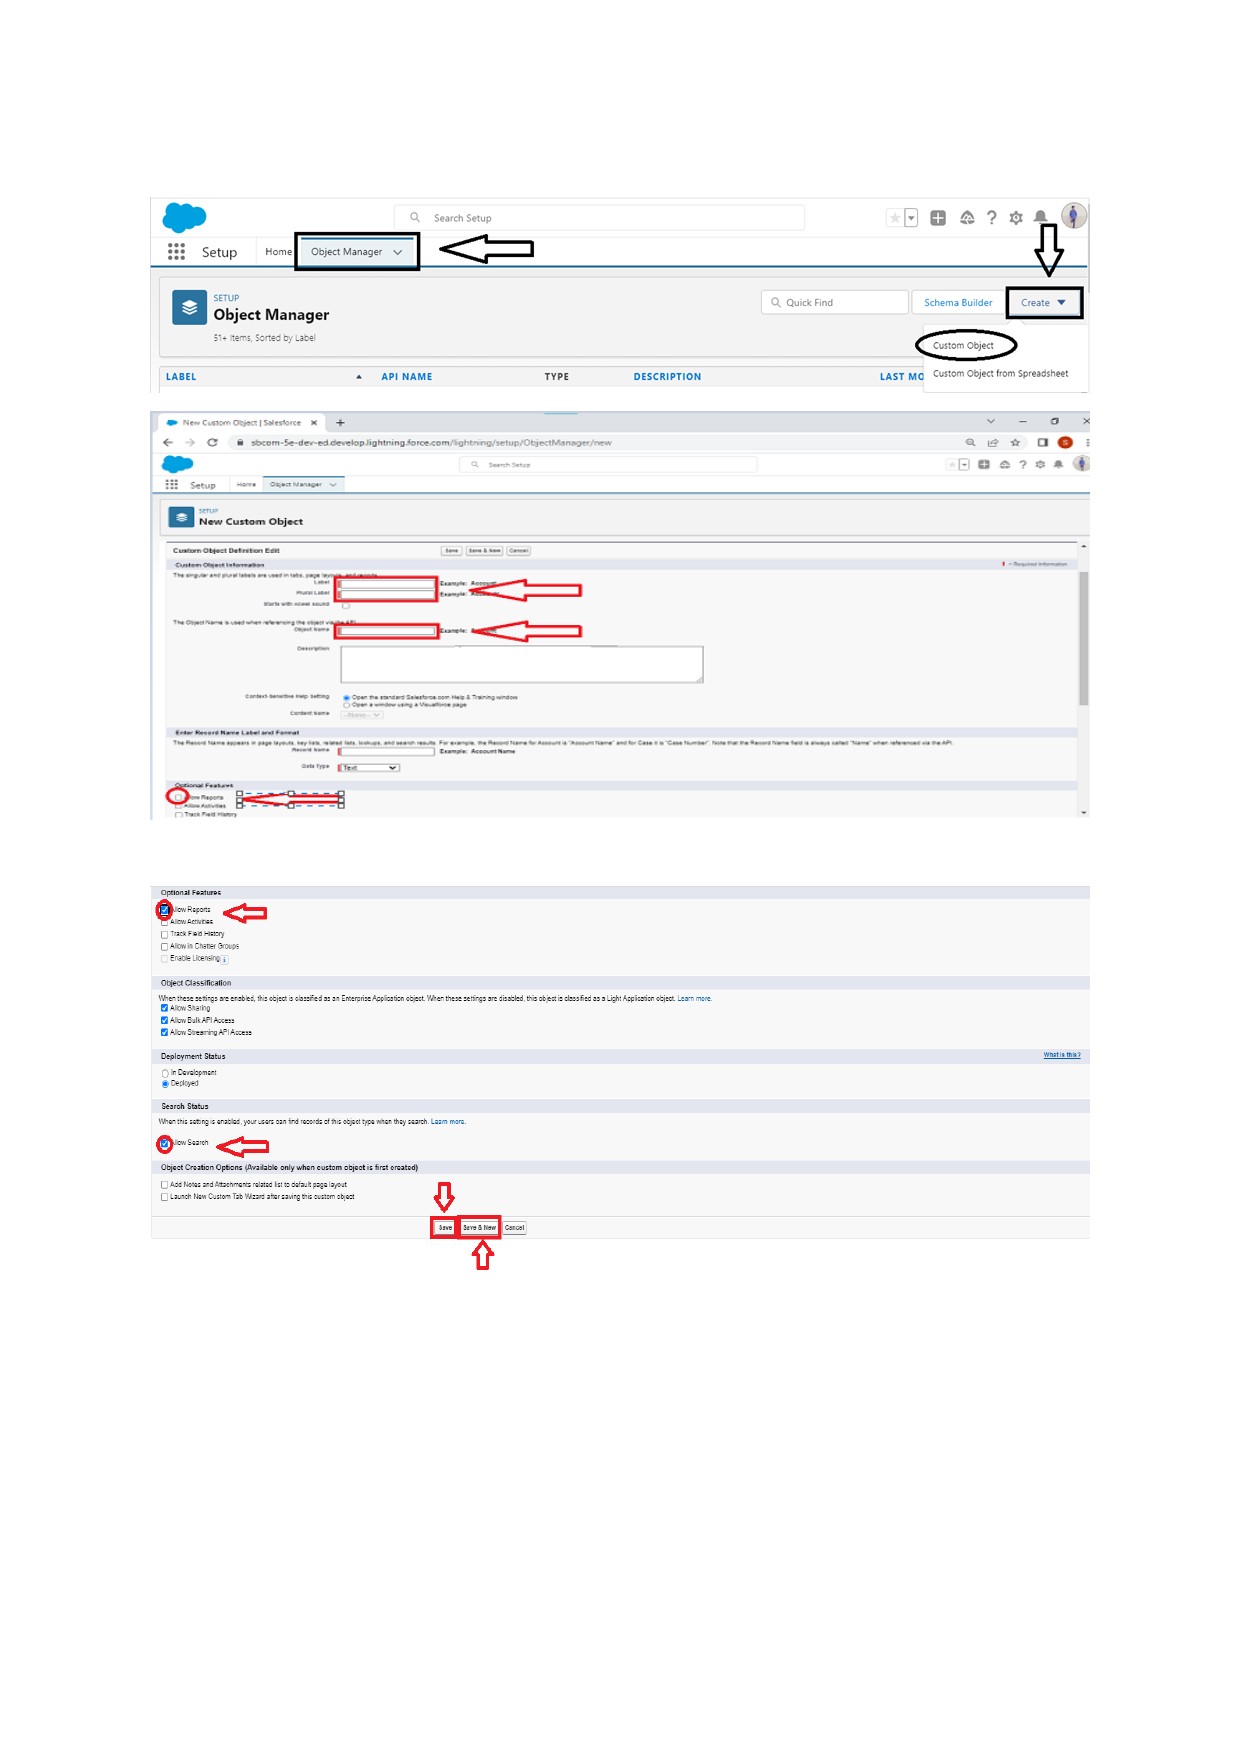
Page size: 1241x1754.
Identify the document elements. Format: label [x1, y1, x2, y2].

picture [150, 411, 1090, 820]
picture [150, 197, 1090, 393]
picture [150, 886, 1090, 1310]
